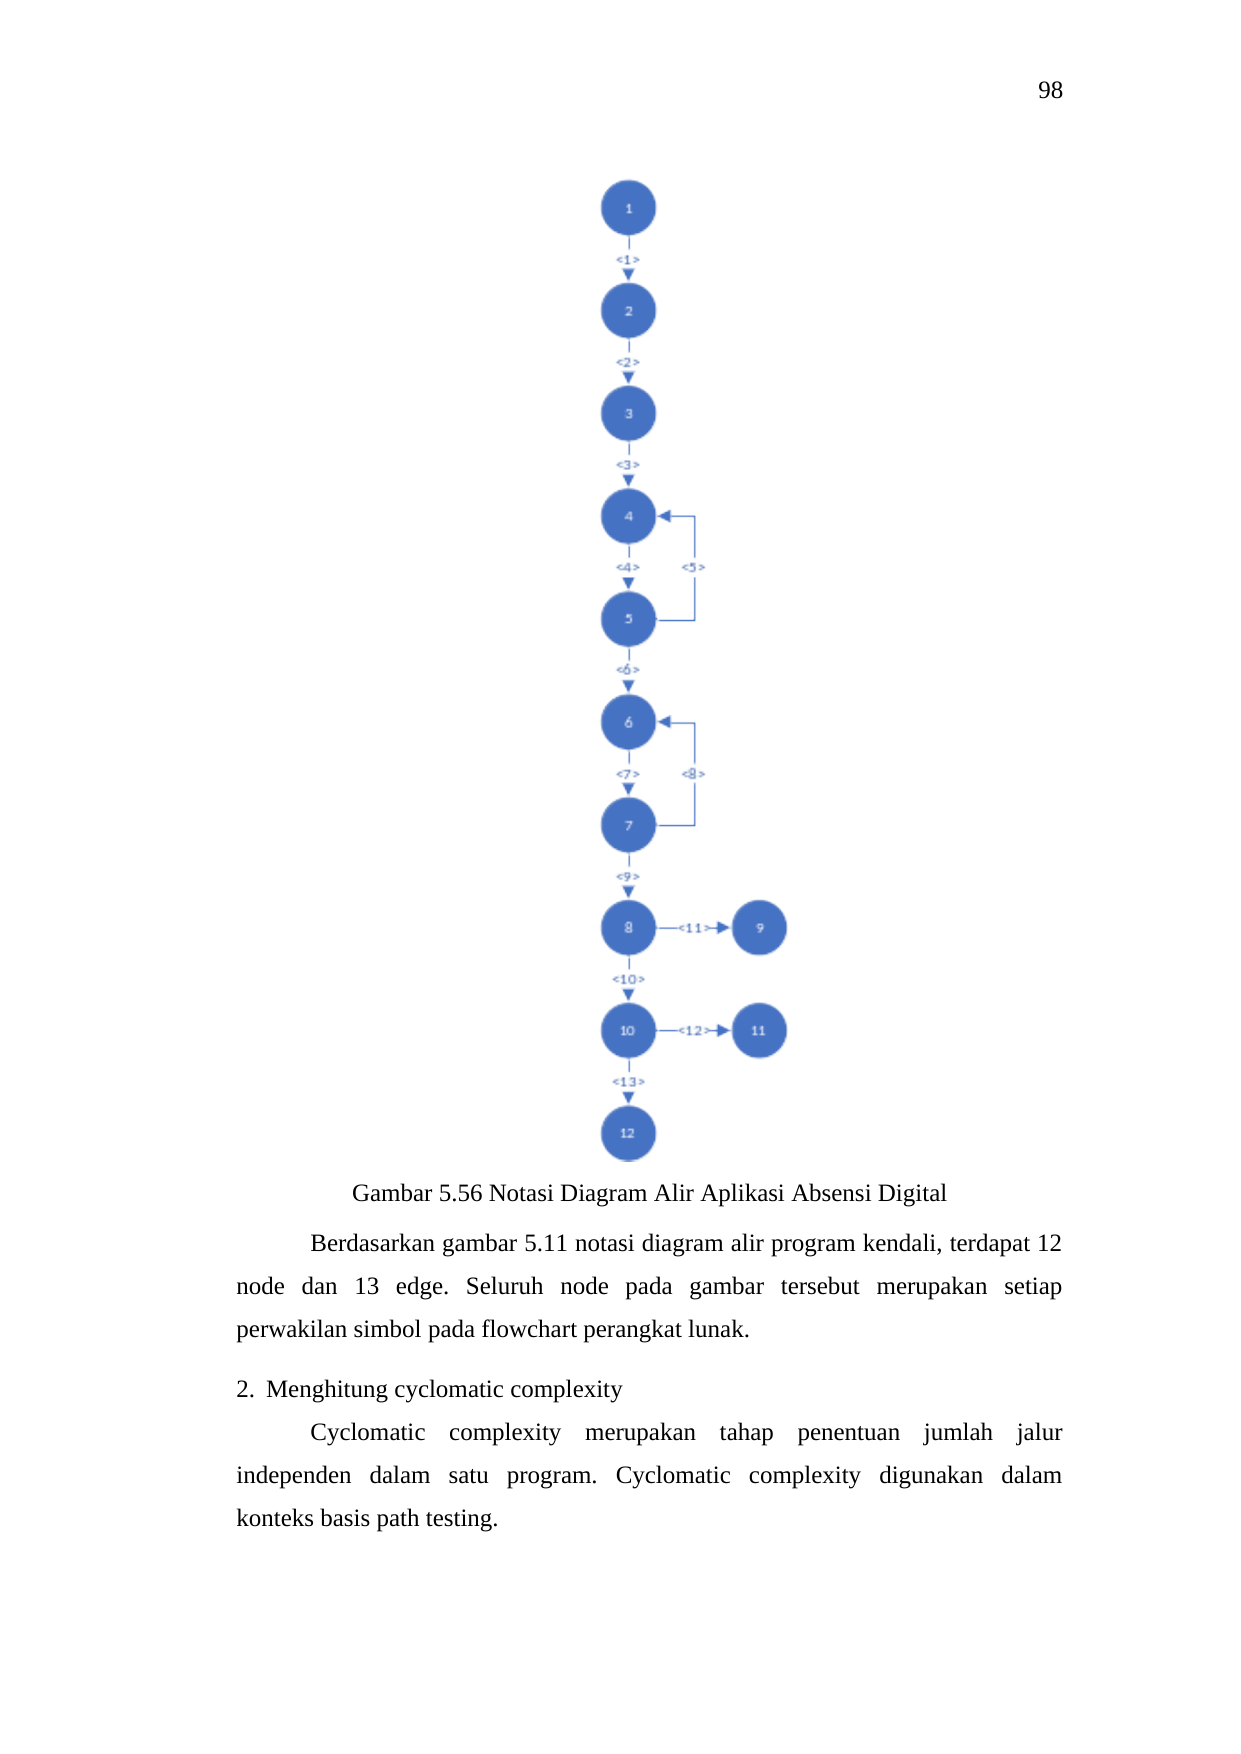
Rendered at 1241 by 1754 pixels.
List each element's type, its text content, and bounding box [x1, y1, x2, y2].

list Menghitung cyclomatic complexity [236, 1374, 1063, 1403]
text Gambar . Notasi Diagram Alir Aplikasi Absensi Digital [236, 1178, 1063, 1207]
text Berdasarkan gambar 5.11 notasi diagram alir program kendali, terdapat 12 node dan 13 edge. Seluruh node pada gambar tersebut merupakan setiap perwakilan simbol pada flowchart perangkat lunak. [236, 1228, 1063, 1343]
text Cyclomatic complexity merupakan tahap penentuan jumlah jalur independen dalam satu program. Cyclomatic complexity digunakan dalam konteks basis path testing. [236, 1417, 1063, 1532]
